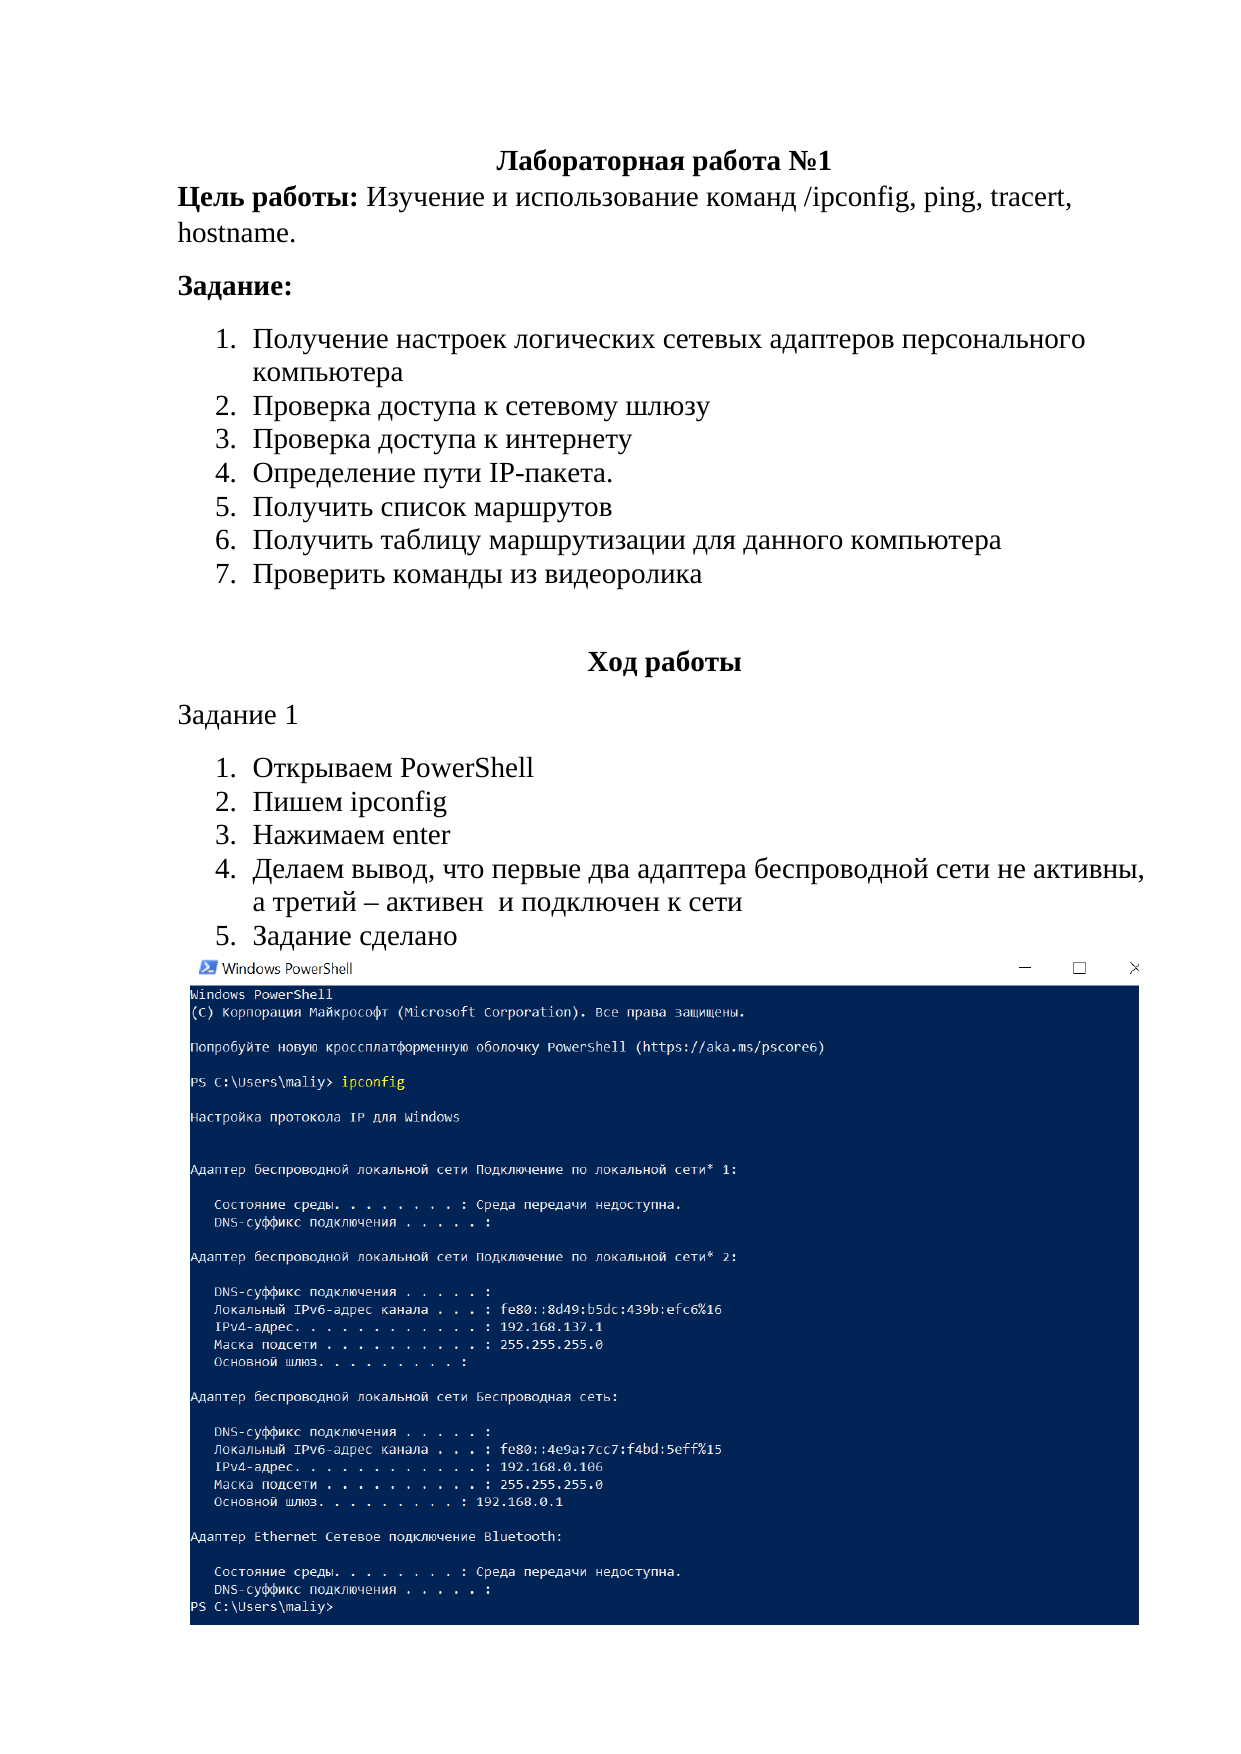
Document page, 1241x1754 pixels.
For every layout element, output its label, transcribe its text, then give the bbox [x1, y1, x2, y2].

list Определение пути IP-пакета. [215, 455, 1152, 489]
list Нажимаем enter [215, 817, 1152, 851]
text Цель работы: Изучение и использование команд /ipconfig, ping, tracert, hostname. [177, 179, 1152, 249]
list Проверить команды из видеоролика [215, 556, 1152, 589]
list Получение настроек логических сетевых адаптеров персонального компьютера [215, 321, 1152, 388]
list Проверка доступа к интернету [215, 422, 1152, 455]
list Задание сделано [215, 918, 1152, 951]
list Получить таблицу маршрутизации для данного компьютера [215, 522, 1152, 556]
list Получить список маршрутов [215, 489, 1152, 522]
list Делаем вывод, что первые два адаптера беспроводной сети не активны, а третий – активен и подключен к сети [215, 851, 1152, 918]
text Задание: [177, 268, 1152, 302]
list Открываем PowerShell [215, 750, 1152, 784]
list Проверка доступа к сетевому шлюзу [215, 388, 1152, 422]
list Пишем ipconfig [215, 784, 1152, 817]
text Задание 1 [177, 697, 1152, 731]
subtitle Лабораторная работа №1 [177, 143, 1152, 177]
picture [190, 951, 1139, 1625]
text Ход работы [177, 644, 1152, 678]
